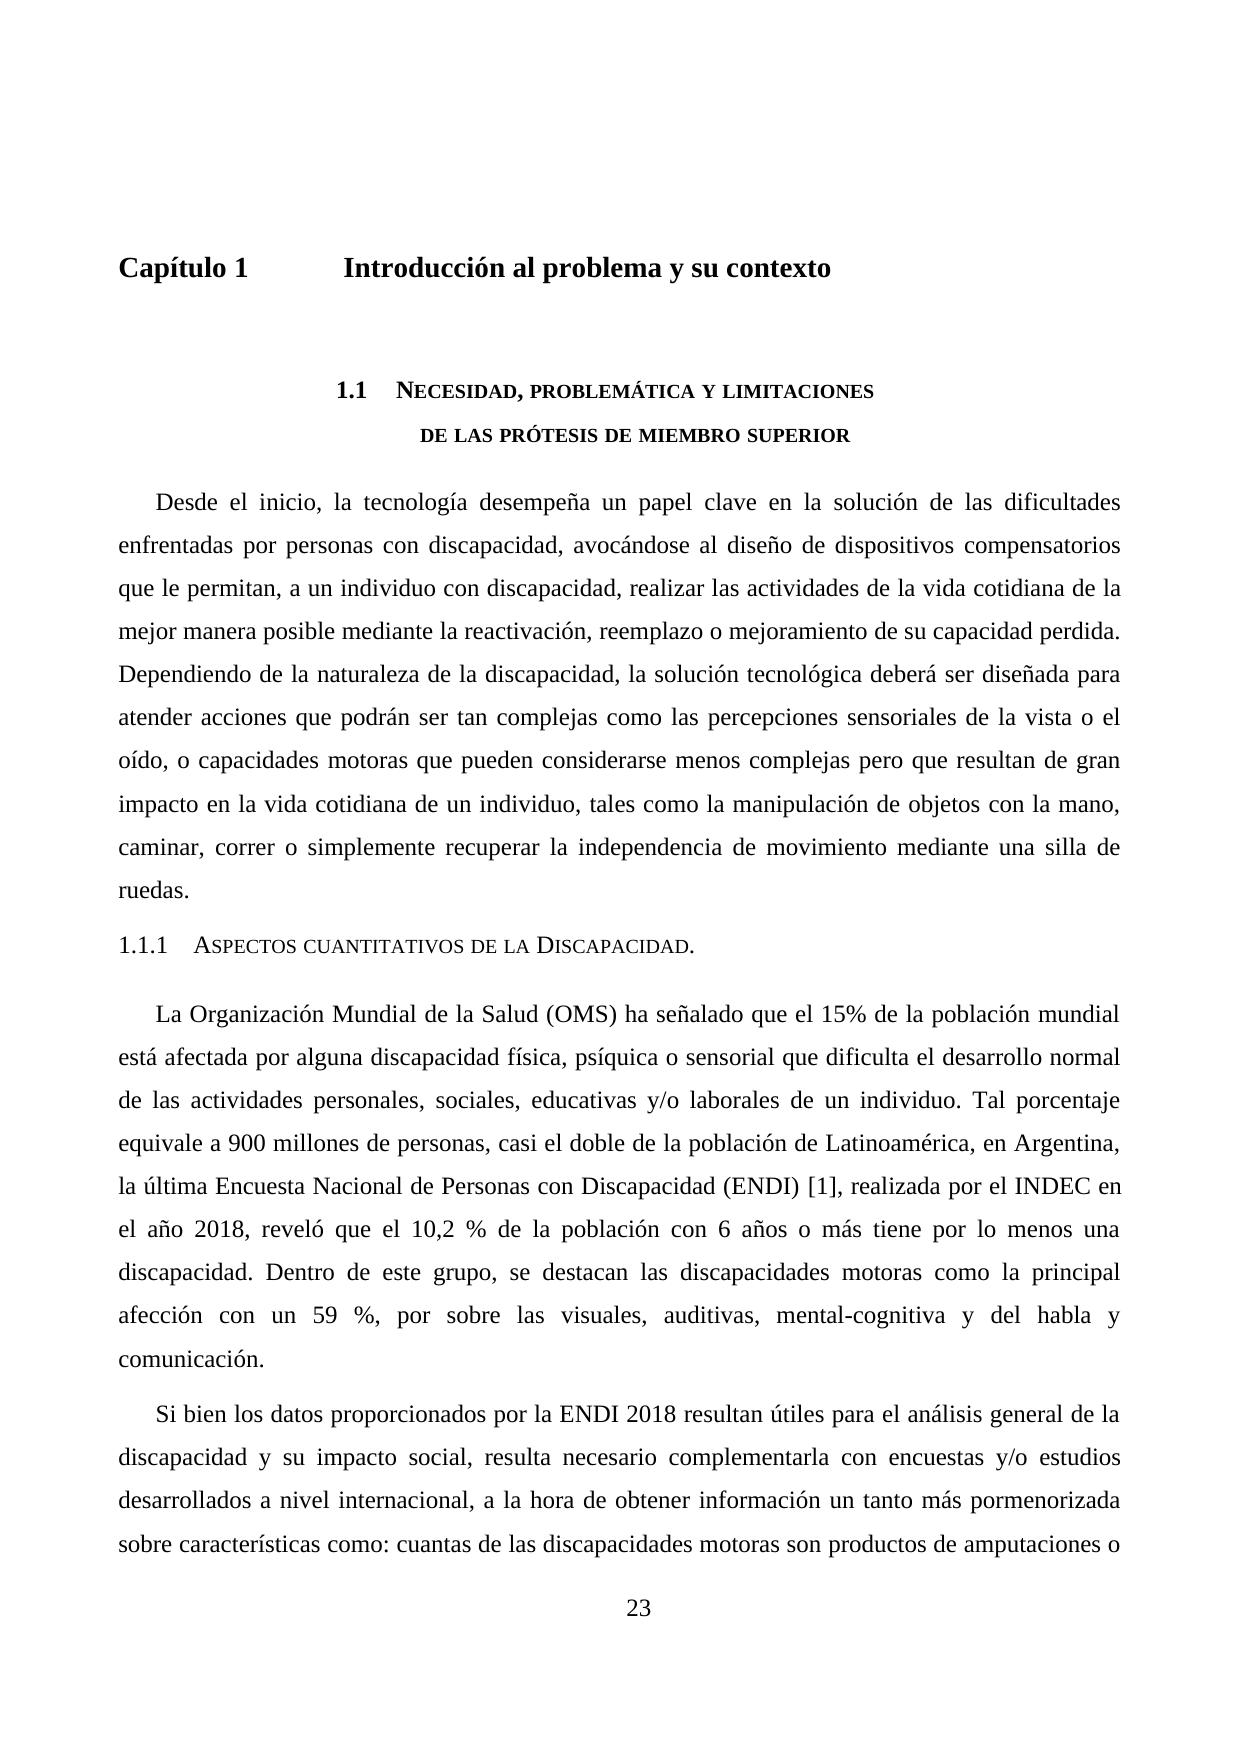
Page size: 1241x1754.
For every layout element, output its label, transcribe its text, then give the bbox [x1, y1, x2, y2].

text La Organización Mundial de la Salud (OMS) ha señalado que el 15% de la población mundial está afectada por alguna discapacidad física, psíquica o sensorial que dificulta el desarrollo normal de las actividades personales, sociales, educativas y/o laborales de un individuo. Tal porcentaje equivale a 900 millones de personas, casi el doble de la población de Latinoamérica, en Argentina, la última Encuesta Nacional de Personas con Discapacidad (ENDI) [1], realizada por el INDEC en el año 2018, reveló que el 10,2 % de la población con 6 años o más tiene por lo menos una discapacidad. Dentro de este grupo, se destacan las discapacidades motoras como la principal afección con un 59 %, por sobre las visuales, auditivas, mental-cognitiva y del habla y comunicación. [118, 999, 1122, 1372]
subtitle Necesidad, problemática y limitaciones de las prótesis de miembro superior [324, 376, 886, 447]
subtitle Introducción al problema y su contexto [118, 250, 1122, 284]
text Desde el inicio, la tecnología desempeña un papel clave en la solución de las dificultades enfrentadas por personas con discapacidad, avocándose al diseño de dispositivos compensatorios que le permitan, a un individuo con discapacidad, realizar las actividades de la vida cotidiana de la mejor manera posible mediante la reactivación, reemplazo o mejoramiento de su capacidad perdida. Dependiendo de la naturaleza de la discapacidad, la solución tecnológica deberá ser diseñada para atender acciones que podrán ser tan complejas como las percepciones sensoriales de la vista o el oído, o capacidades motoras que pueden considerarse menos complejas pero que resultan de gran impacto en la vida cotidiana de un individuo, tales como la manipulación de objetos con la mano, caminar, correr o simplemente recuperar la independencia de movimiento mediante una silla de ruedas. [118, 487, 1122, 904]
subtitle Aspectos cuantitativos de la Discapacidad. [118, 931, 1122, 959]
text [118, 1399, 1122, 1557]
